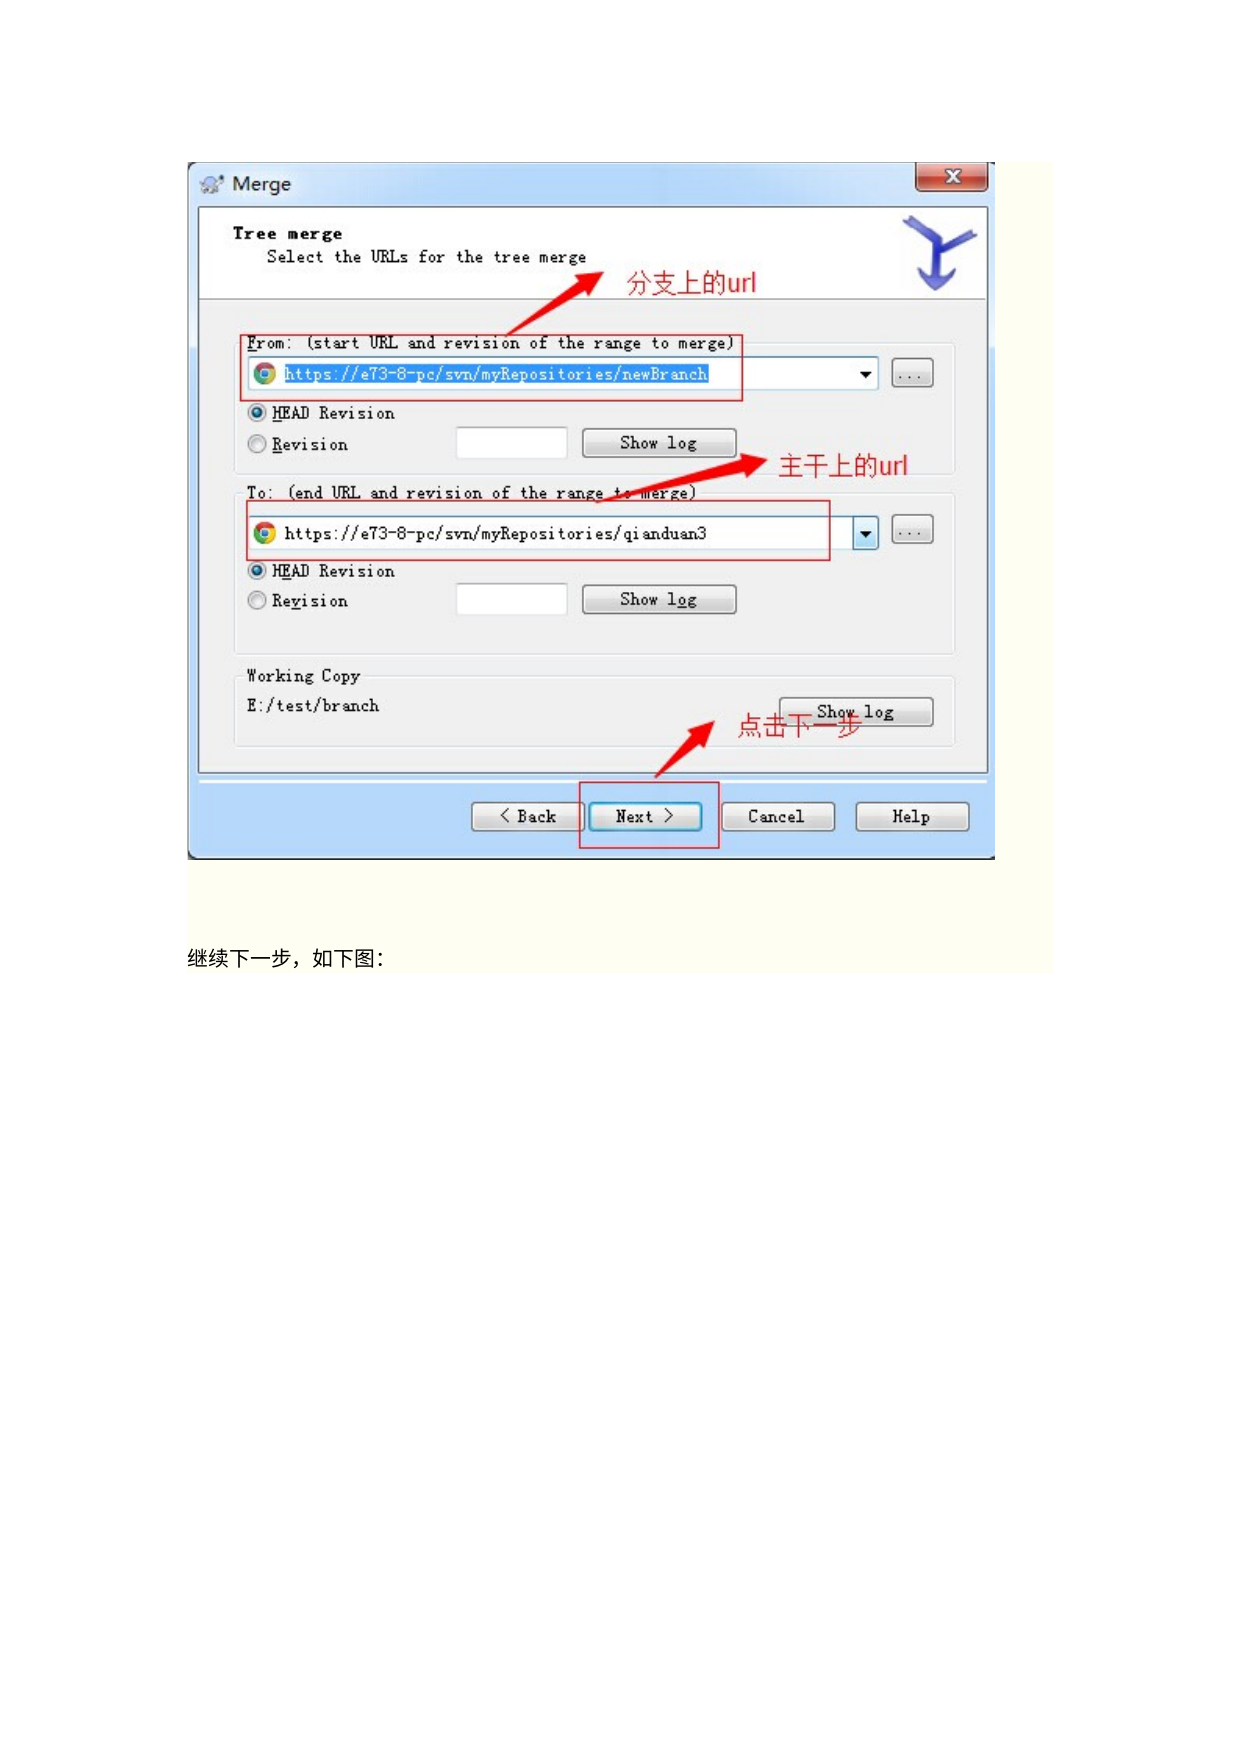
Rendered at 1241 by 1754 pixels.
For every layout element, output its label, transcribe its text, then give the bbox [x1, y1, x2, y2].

picture [187, 162, 995, 860]
text 继续下一步，如下图： [187, 941, 1053, 973]
